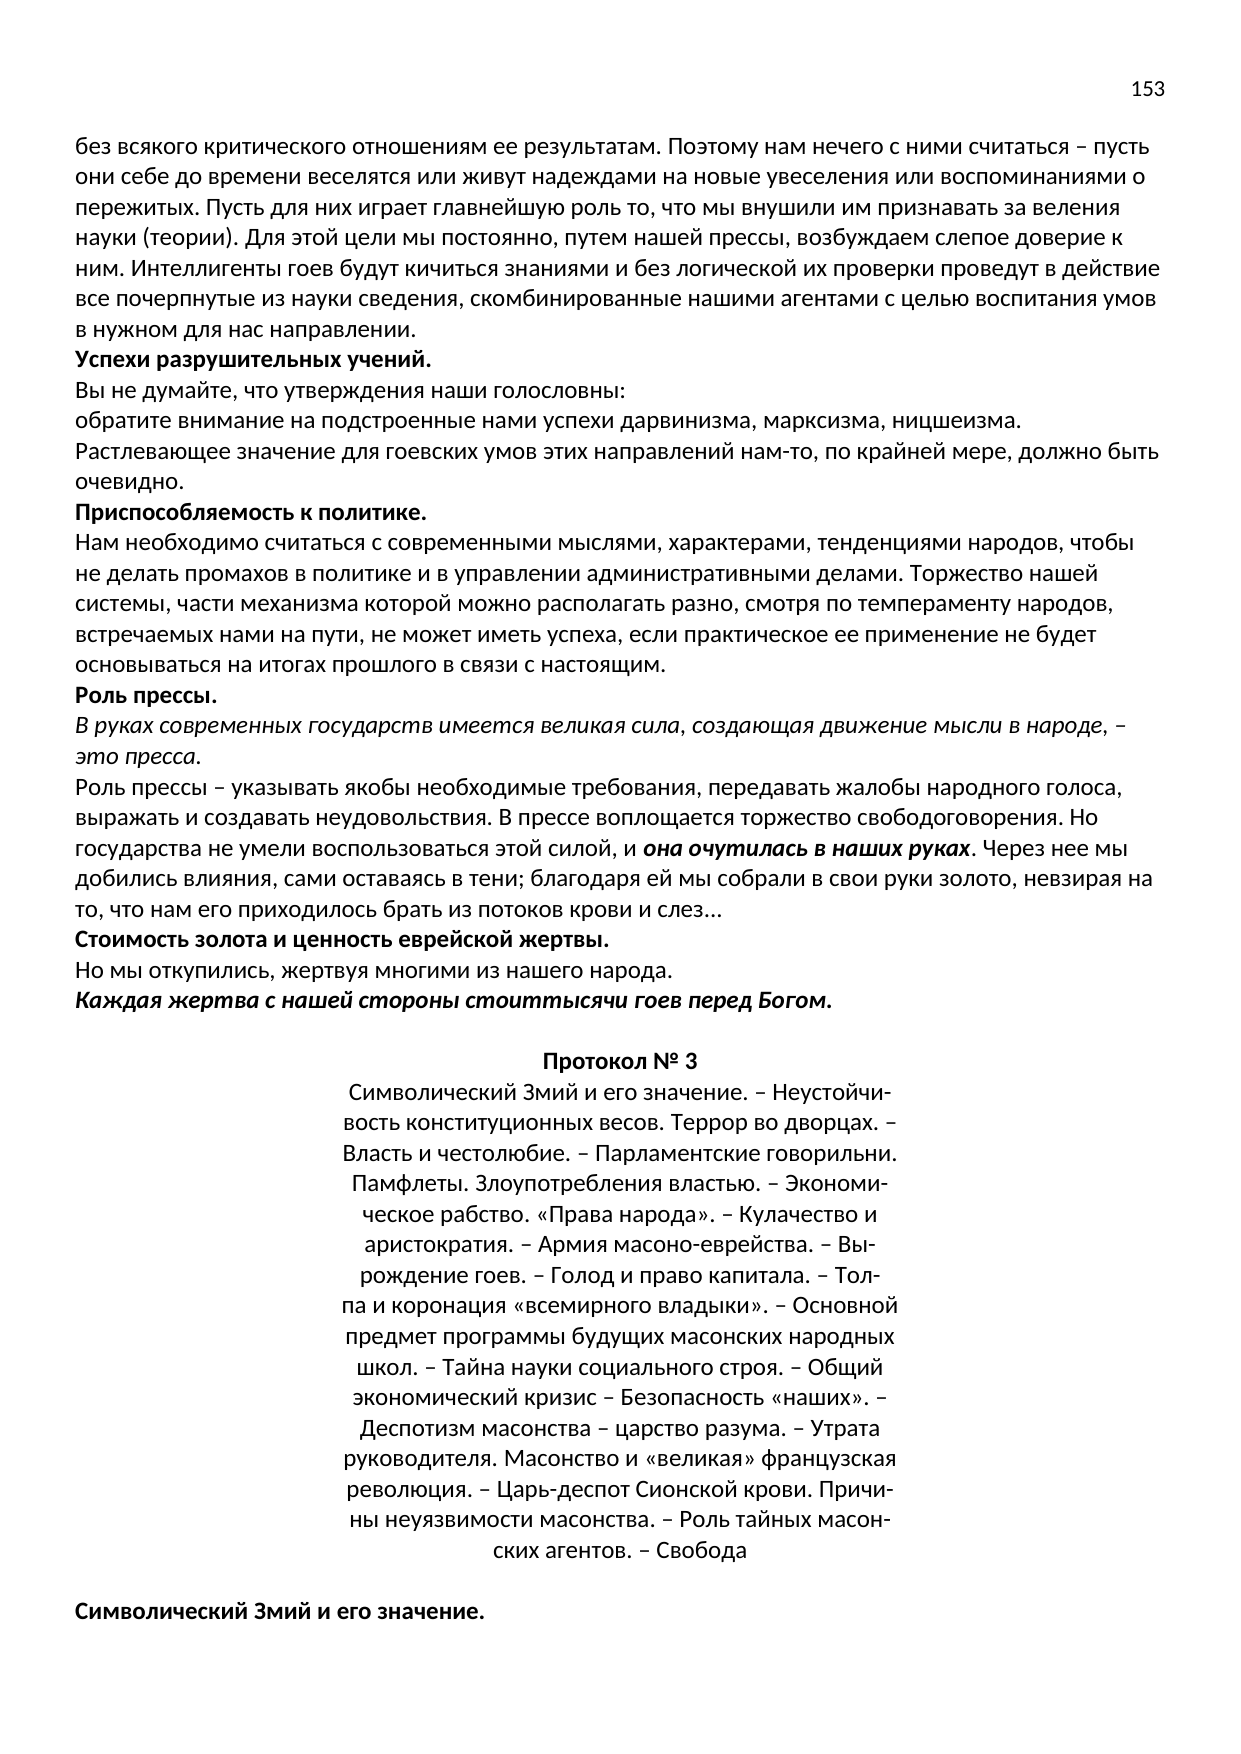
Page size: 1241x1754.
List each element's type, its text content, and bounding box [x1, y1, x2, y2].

text Роль прессы. [75, 679, 1165, 710]
text В руках современных государств имеется великая сила, создающая движение мысли в народе, – это пресса. [75, 710, 1165, 771]
text аристократия. – Армия масоно-еврейства. – Вы- [75, 1228, 1165, 1259]
text школ. – Тайна науки социального строя. – Общий [75, 1351, 1165, 1381]
text Нам необходимо считаться с современными мыслями, характерами, тенденциями народов, чтобы не делать промахов в политике и в управлении административными делами. Торжество нашей системы, части механизма которой можно располагать разно, смотря по темпераменту народов, встречаемых нами на пути, не может иметь успеха, если практическое ее применение не будет основываться на итогах прошлого в связи с настоящим. [75, 527, 1165, 679]
text экономический кризис – Безопасность «наших». – [75, 1381, 1165, 1412]
text вость конституционных весов. Террор во дворцах. – [75, 1106, 1165, 1137]
text Стоимость золота и ценность еврейской жертвы. [75, 923, 1165, 954]
text рождение гоев. – Голод и право капитала. – Тол- [75, 1259, 1165, 1289]
text Деспотизм масонства – царство разума. – Утрата [75, 1412, 1165, 1442]
text Вы не думайте, что утверждения наши голословны: [75, 374, 1165, 404]
text Но мы откупились, жертвуя многими из нашего народа. [75, 954, 1165, 984]
text ских агентов. – Свобода [75, 1534, 1165, 1564]
text руководителя. Масонство и «великая» французская [75, 1442, 1165, 1473]
text Власть и честолюбие. – Парламентские говорильни. [75, 1137, 1165, 1167]
text Протокол № 3 [75, 1045, 1165, 1076]
text па и коронация «всемирного владыки». – Основной [75, 1289, 1165, 1320]
text ческое рабство. «Права народа». – Кулачество и [75, 1198, 1165, 1228]
text Приспособляемость к политике. [75, 496, 1165, 527]
text революция. – Царь-деспот Сионской крови. Причи- [75, 1473, 1165, 1503]
text все почерпнутые из науки сведения, скомбинированные нашими агентами с целью воспитания умов в нужном для нас направлении. [75, 282, 1165, 343]
text Роль прессы – указывать якобы необходимые требования, передавать жалобы народного голоса, выражать и создавать неудовольствия. В прессе воплощается торжество свободоговорения. Но государства не умели воспользоваться этой силой, и она очутилась в наших руках. Через нее мы добились влияния, сами оставаясь в тени; благодаря ей мы собрали в свои руки золото, невзирая на то, что нам его приходилось брать из потоков крови и слез... [75, 771, 1165, 923]
text Символический Змий и его значение. [75, 1595, 1165, 1625]
text предмет программы будущих масонских народных [75, 1320, 1165, 1351]
text Символический Змий и его значение. – Неустойчи- [75, 1076, 1165, 1106]
text Успехи разрушительных учений. [75, 343, 1165, 374]
text ны неуязвимости масонства. – Роль тайных масон- [75, 1503, 1165, 1534]
text Каждая жертва с нашей стороны стоиттысячи гоев перед Богом. [75, 984, 1165, 1015]
text Памфлеты. Злоупотребления властью. – Экономи- [75, 1167, 1165, 1198]
text обратите внимание на подстроенные нами успехи дарвинизма, марксизма, ницшеизма. Растлевающее значение для гоевских умов этих направлений нам-то, по крайней мере, должно быть очевидно. [75, 404, 1165, 496]
text без всякого критического отношениям ее результатам. Поэтому нам нечего с ними считаться – пусть они себе до времени веселятся или живут надеждами на новые увеселения или воспоминаниями о пережитых. Пусть для них играет главнейшую роль то, что мы внушили им признавать за веления науки (теории). Для этой цели мы постоянно, путем нашей прессы, возбуждаем слепое доверие к ним. Интеллигенты гоев будут кичиться знаниями и без логической их проверки проведут в действие [75, 130, 1165, 282]
